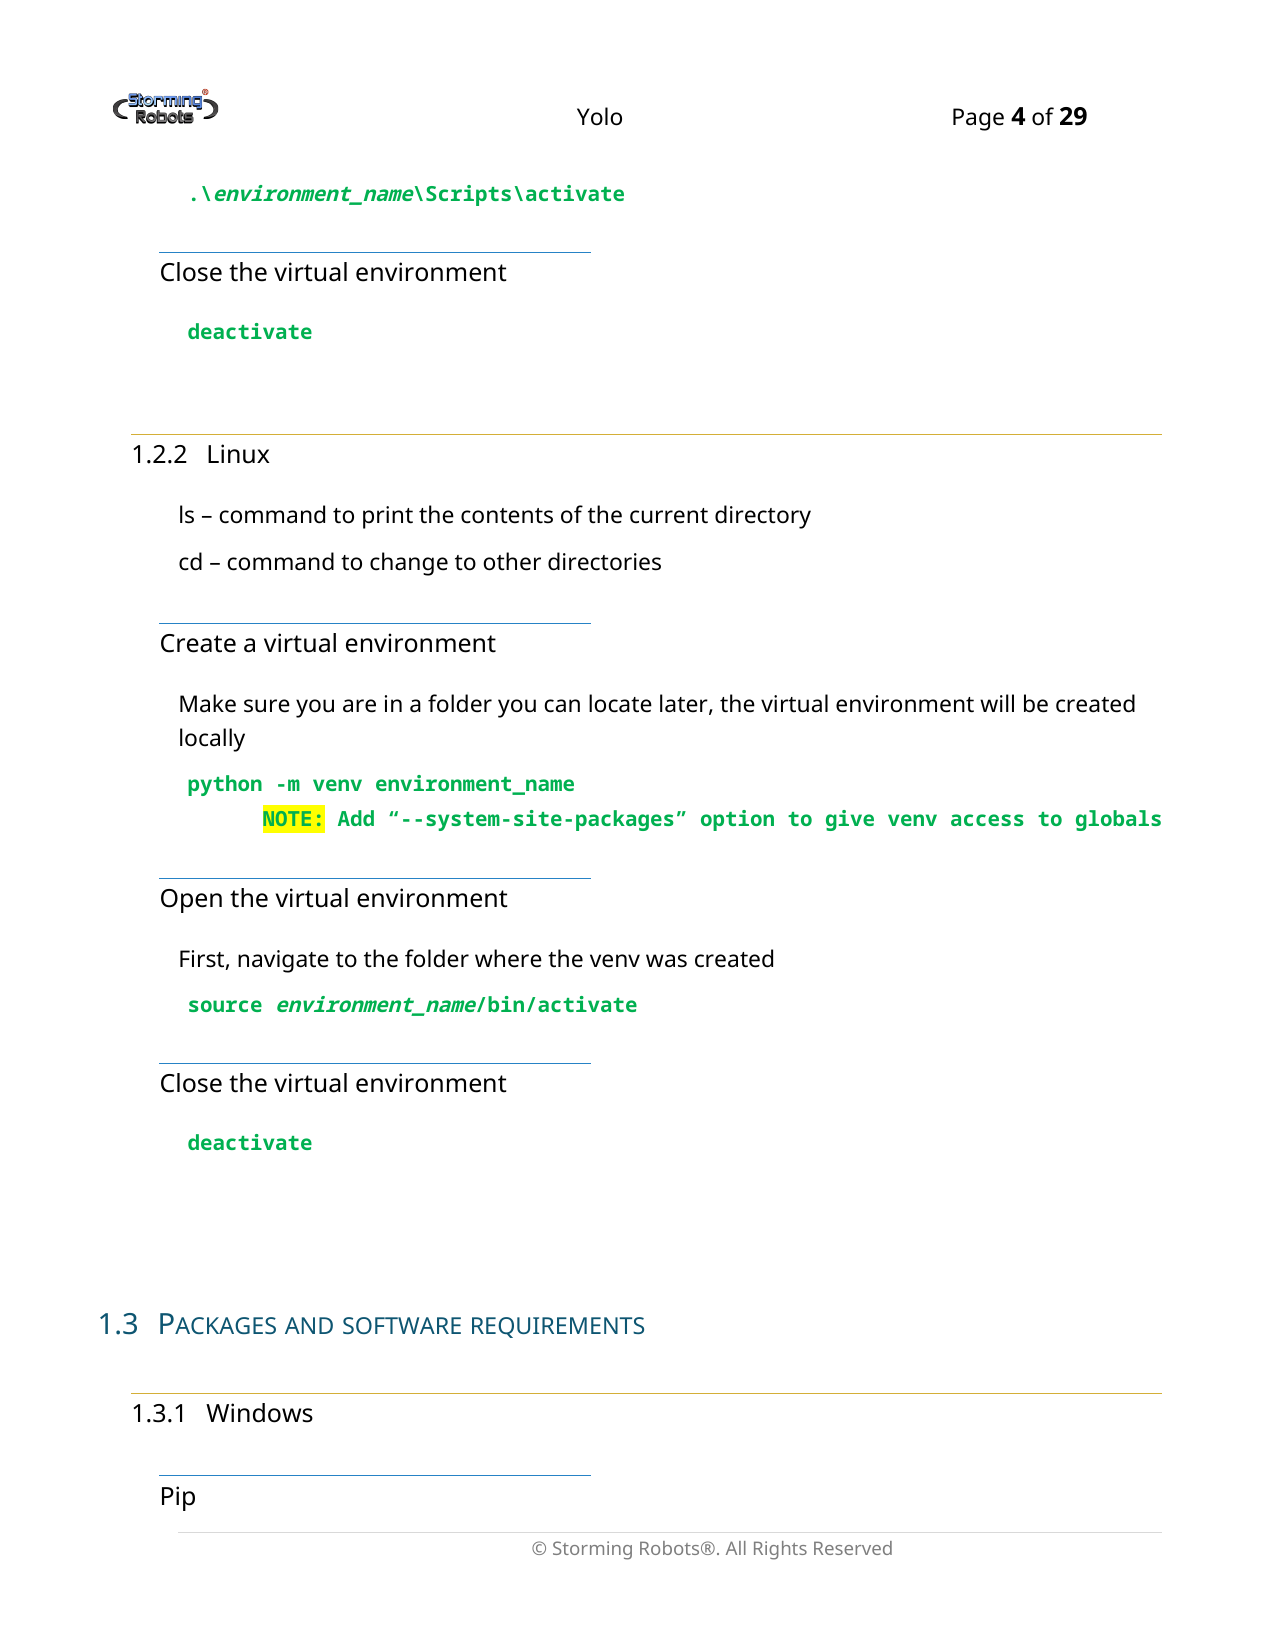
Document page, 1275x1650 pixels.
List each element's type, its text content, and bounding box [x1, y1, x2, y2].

picture [112, 87, 219, 126]
subtitle Create a virtual environment [159, 624, 591, 659]
text deactivate [112, 317, 1162, 346]
text python -m venv environment_name [112, 769, 1162, 798]
subtitle Packages and software requirements [97, 1303, 1162, 1343]
subtitle Pip [159, 1476, 591, 1512]
text First, navigate to the folder where the venv was created [178, 943, 1162, 974]
subtitle Close the virtual environment [159, 1064, 591, 1100]
text Make sure you are in a folder you can locate later, the virtual environment will be created locally [178, 688, 1162, 753]
subtitle Open the virtual environment [159, 879, 591, 915]
text NOTE: Add “--system-site-packages” option to give venv access to globals [112, 804, 1162, 833]
text cd – command to change to other directories [178, 546, 1162, 578]
subtitle Close the virtual environment [159, 253, 591, 289]
subtitle Linux [131, 435, 1162, 471]
text source environment_name/bin/activate [112, 990, 1162, 1018]
text deactivate [112, 1128, 1162, 1157]
text ls – command to print the contents of the current directory [178, 499, 1162, 531]
text .\environment_name\Scripts\activate [112, 179, 1162, 207]
subtitle Windows [131, 1394, 1162, 1430]
